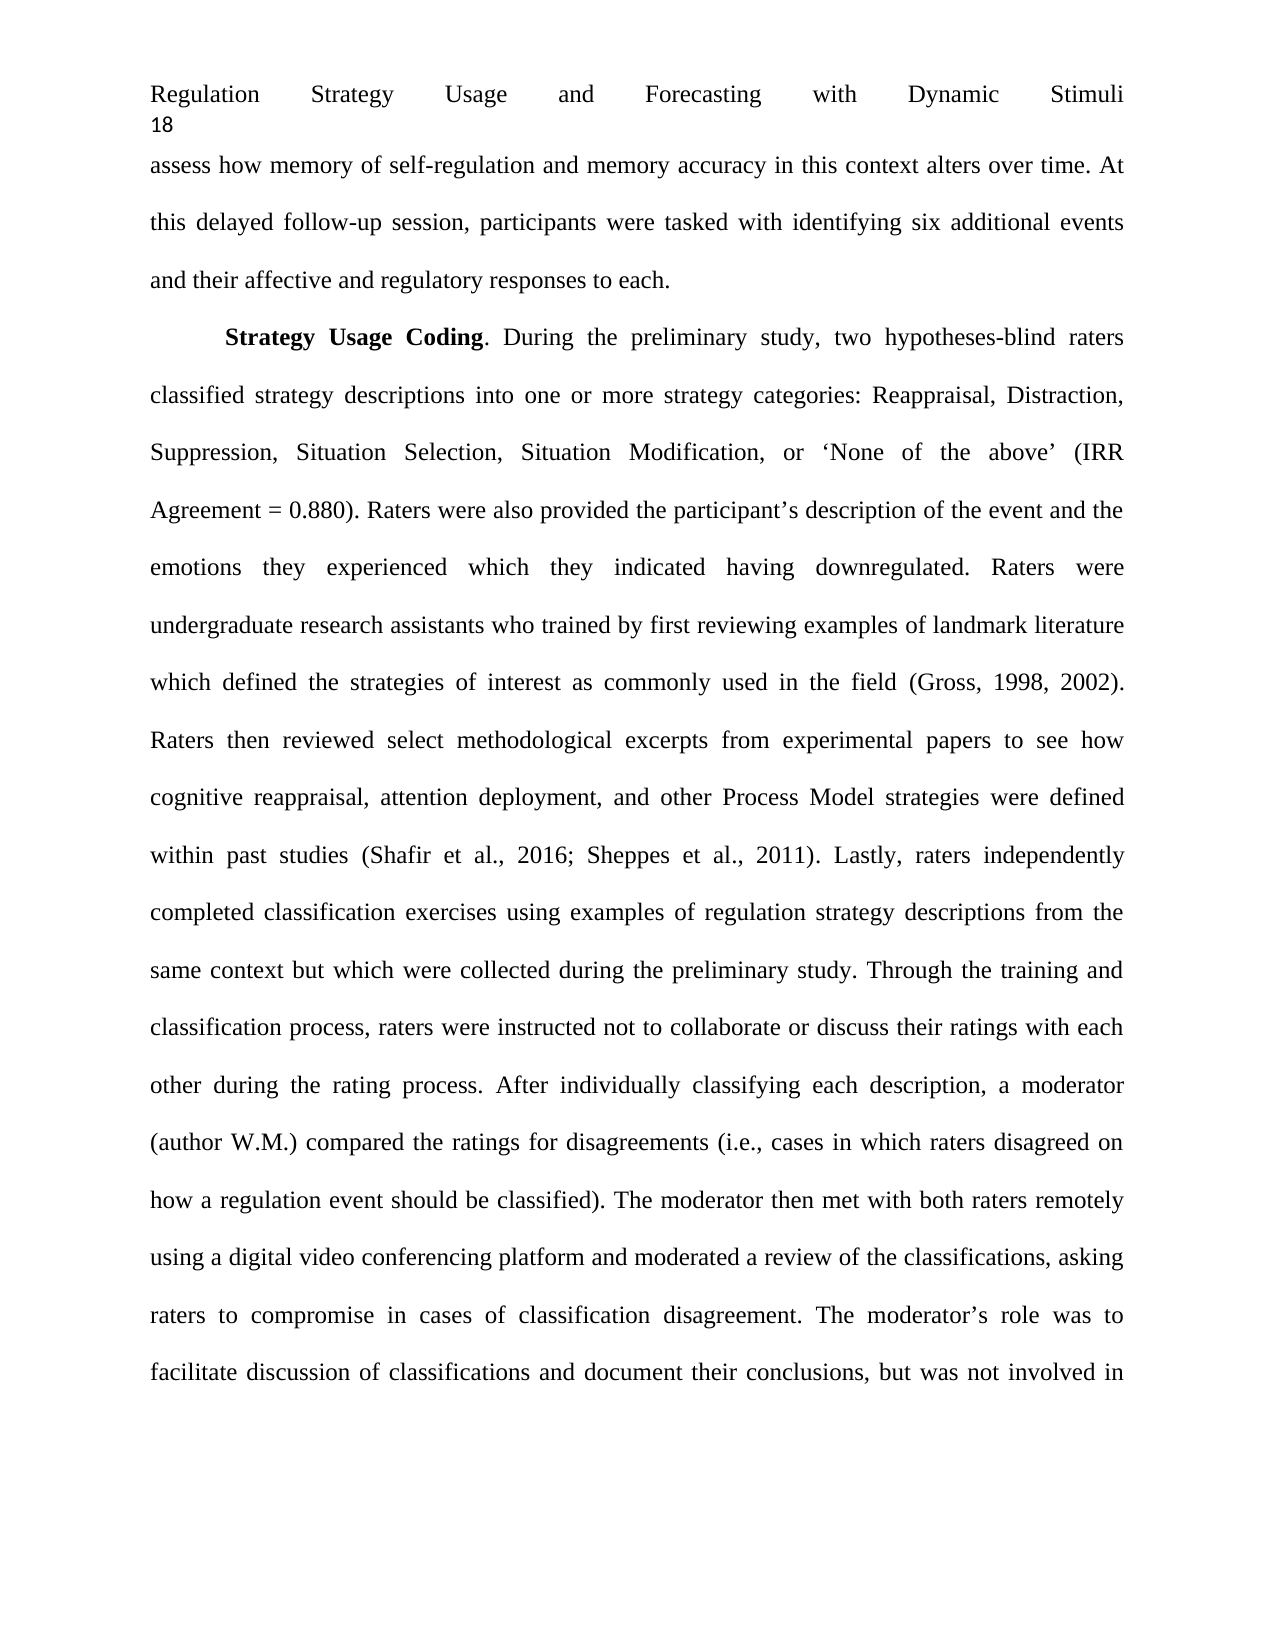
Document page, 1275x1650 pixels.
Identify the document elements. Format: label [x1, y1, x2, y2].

text [150, 150, 1125, 294]
text [150, 322, 1125, 1386]
